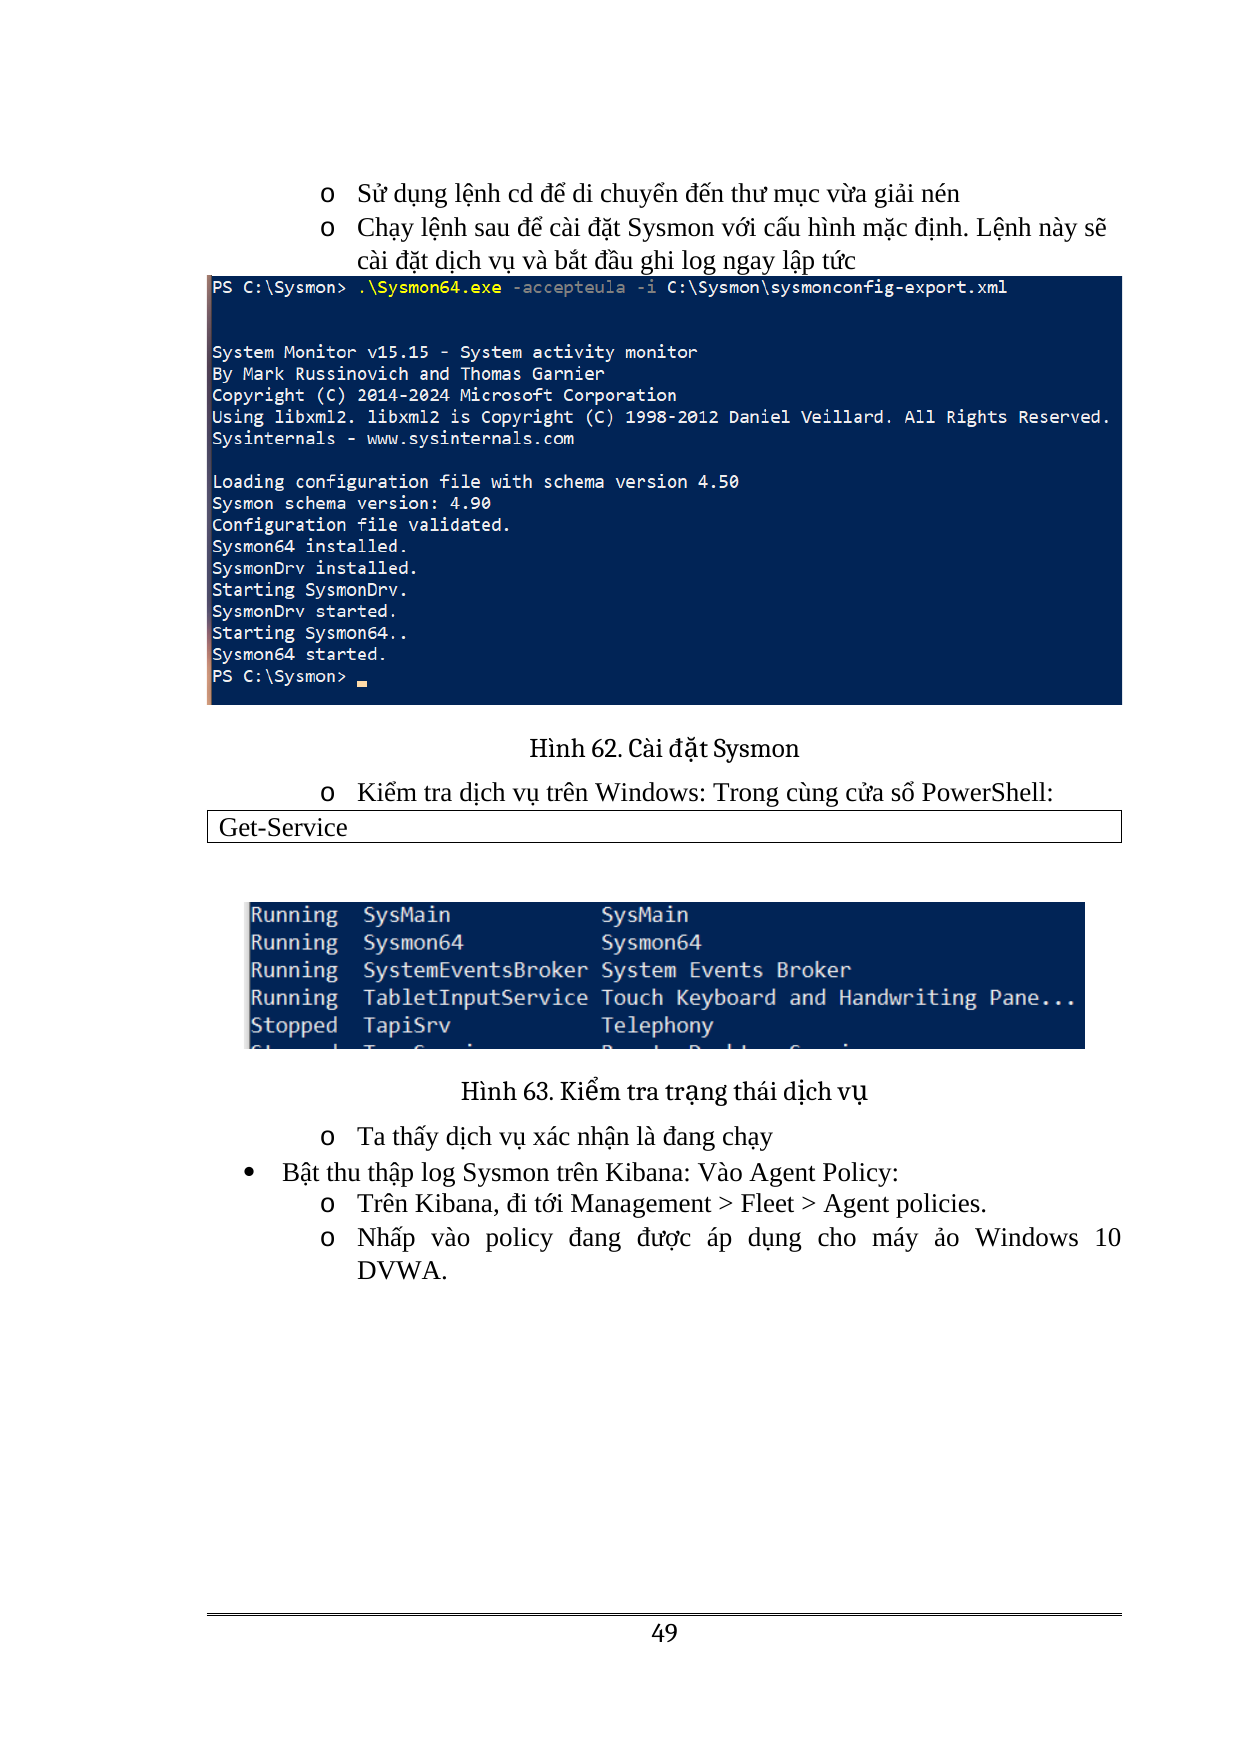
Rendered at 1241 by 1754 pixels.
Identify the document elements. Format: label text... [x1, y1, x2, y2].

list Ta thấy dịch vụ xác nhận là đang chạy [319, 1120, 1122, 1153]
table_header Get-Service [208, 811, 1121, 842]
list Bật thu thập log Sysmon trên Kibana: Vào Agent Policy: [244, 1156, 1122, 1187]
picture [206, 275, 1123, 705]
list Trên Kibana, đi tới Management > Fleet > Agent policies. [319, 1187, 1122, 1221]
list Kiểm tra dịch vụ trên Windows: Trong cùng cửa sổ PowerShell: [319, 776, 1122, 810]
picture [243, 902, 1085, 1049]
list Chạy lệnh sau để cài đặt Sysmon với cấu hình mặc định. Lệnh này sẽ cài đặt dịch vụ và bắt đầu ghi log ngay lập tức [319, 211, 1122, 275]
list Nhấp vào policy đang được áp dụng cho máy ảo Windows 10 DVWA. [319, 1221, 1122, 1285]
list Sử dụng lệnh cd để di chuyển đến thư mục vừa giải nén [319, 177, 1122, 211]
